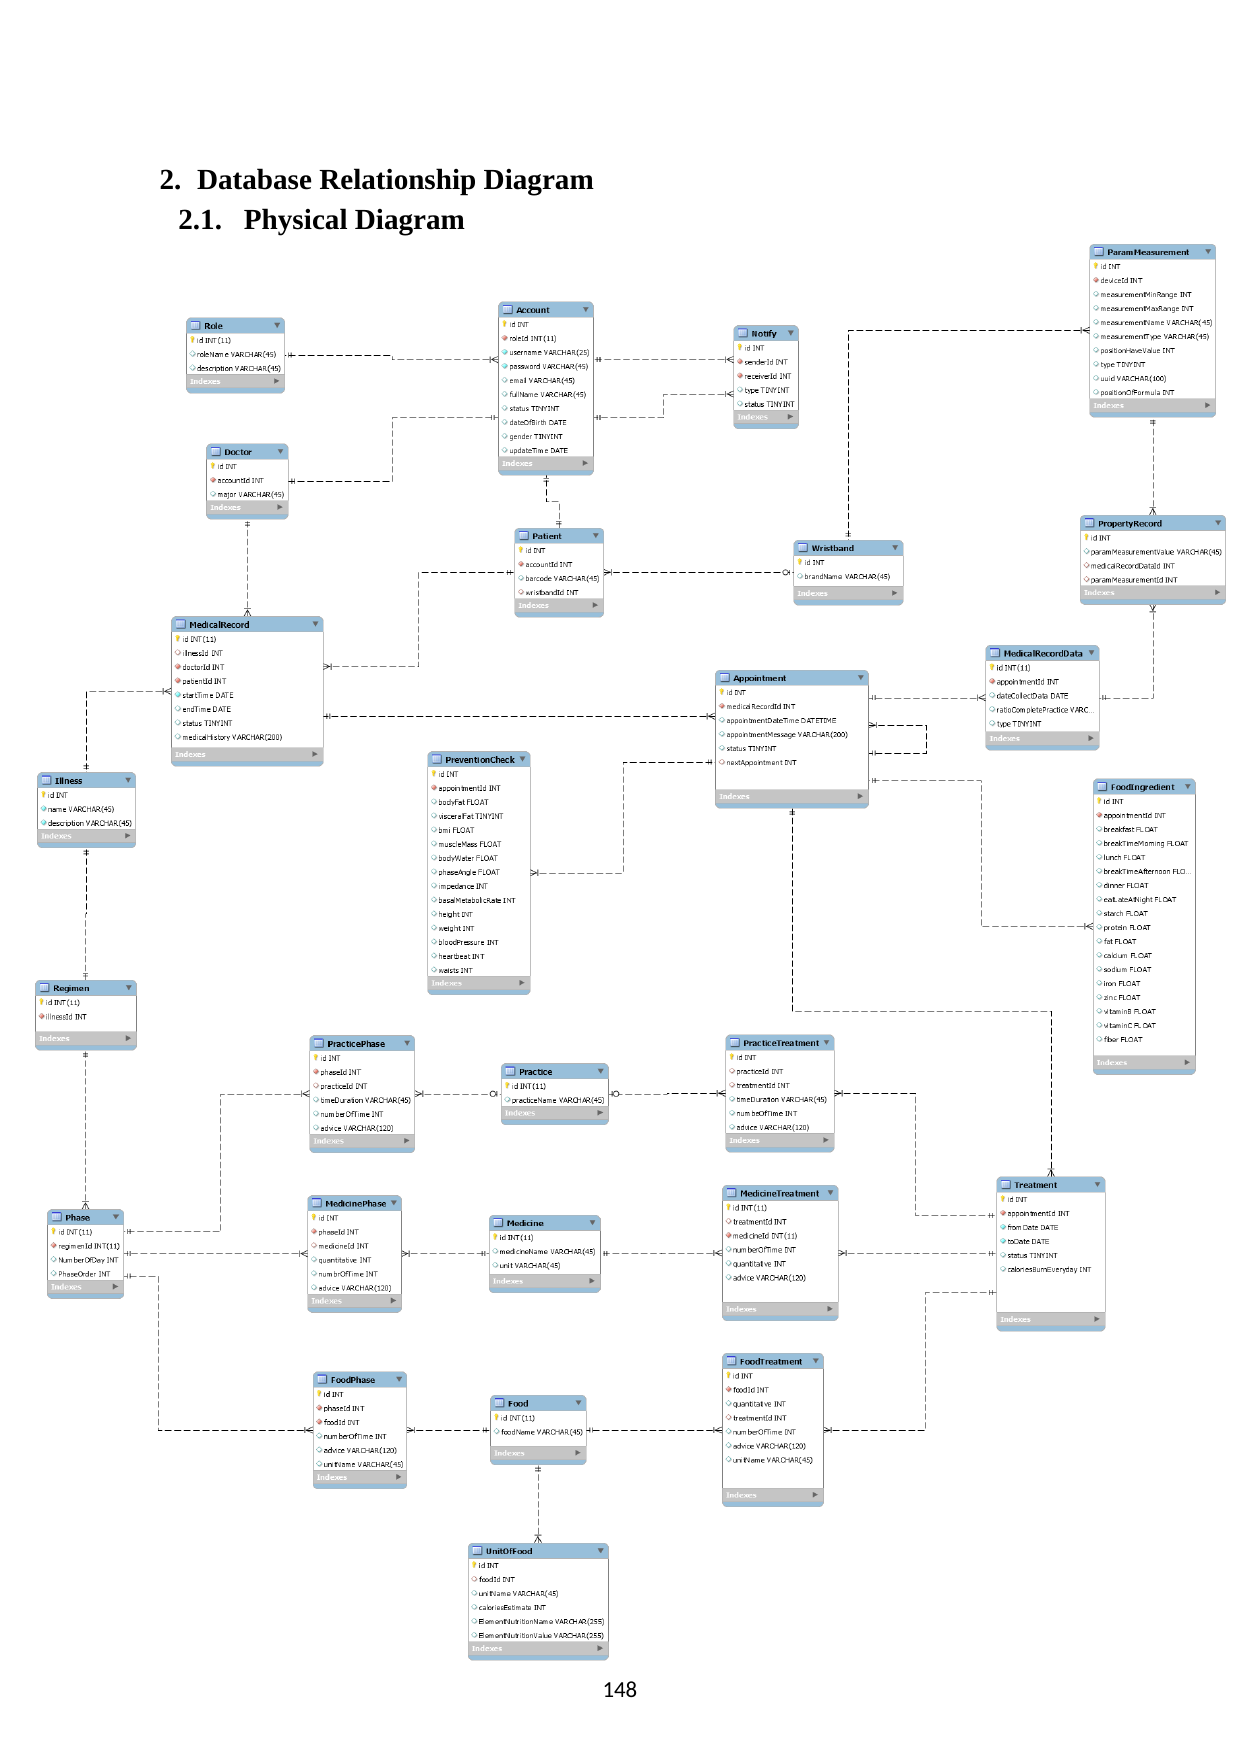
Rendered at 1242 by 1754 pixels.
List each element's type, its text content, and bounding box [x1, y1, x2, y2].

picture [28, 237, 1232, 1666]
subtitle Physical Diagram [169, 202, 1146, 235]
subtitle Database Relationship Diagram [159, 162, 1146, 196]
